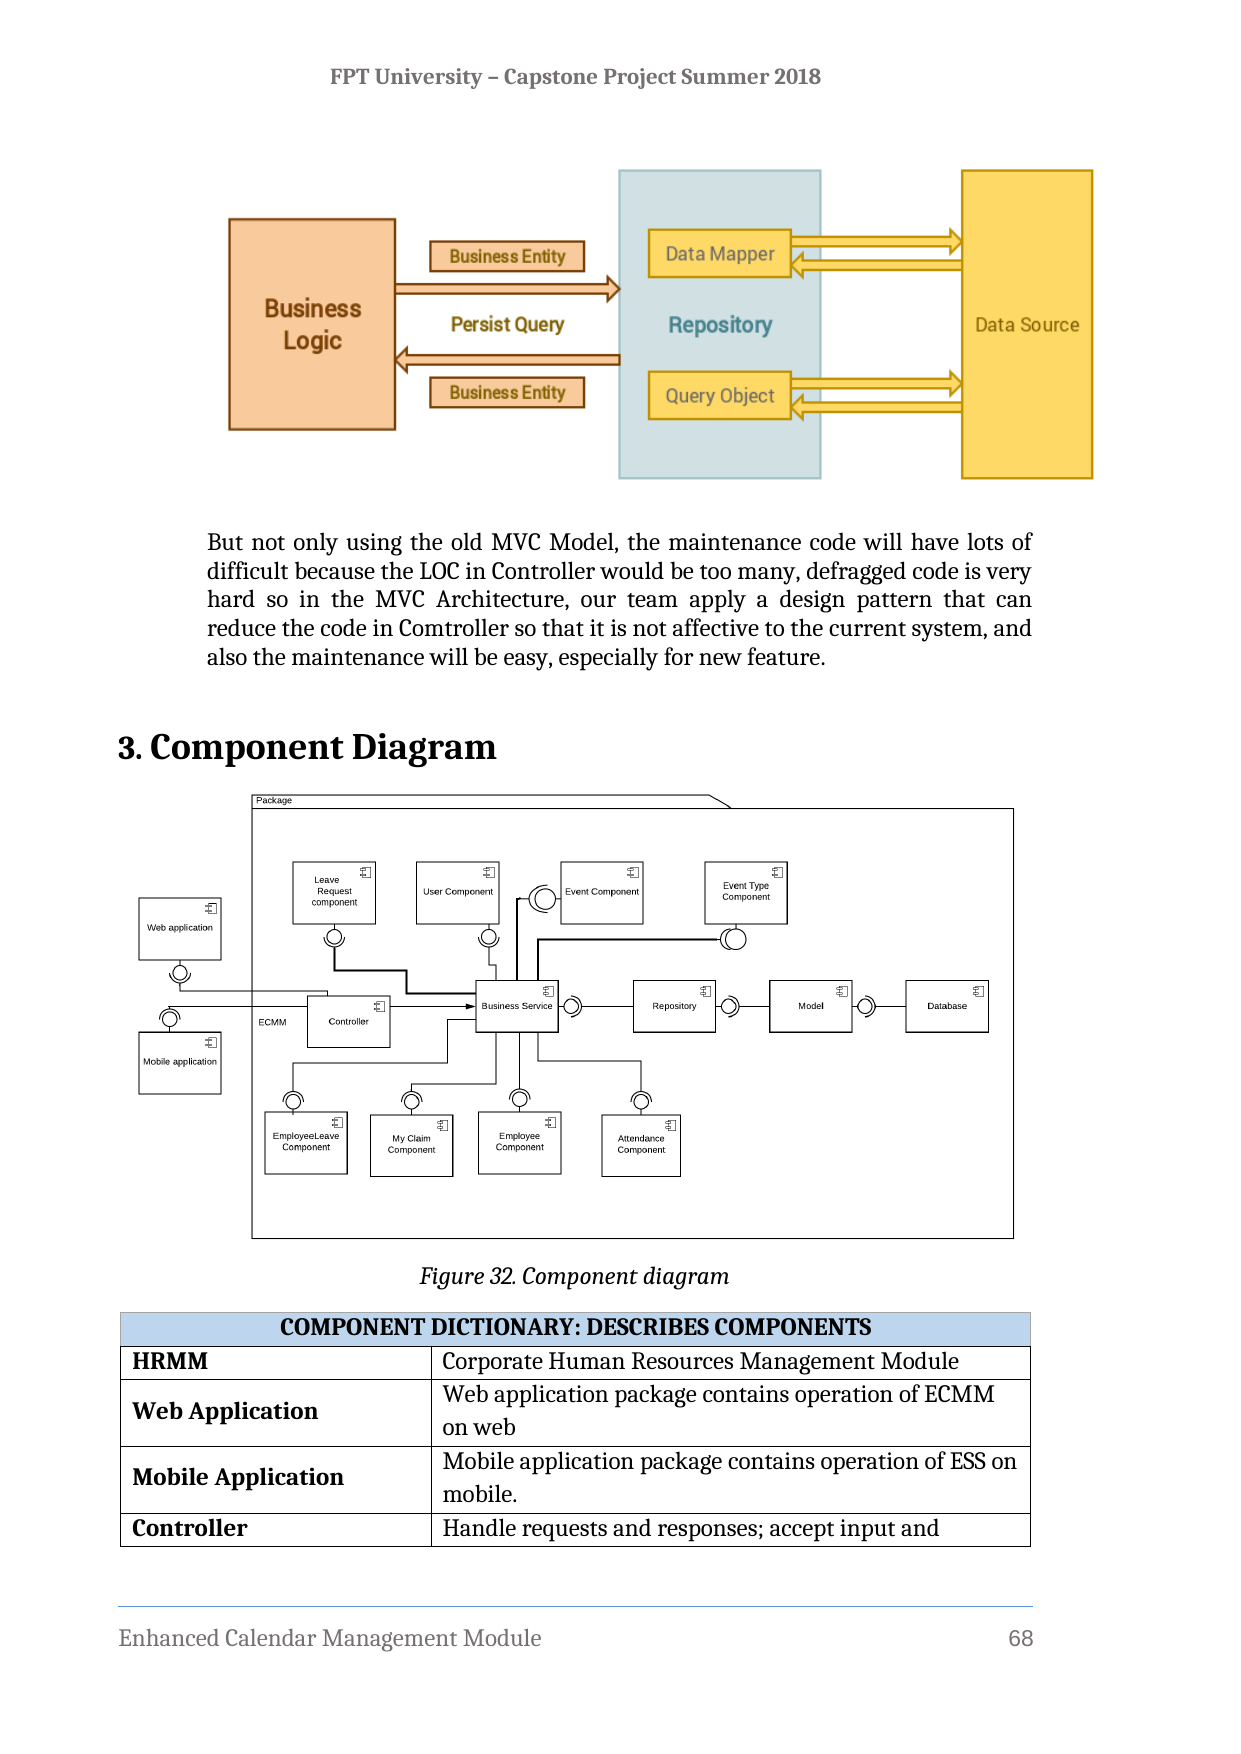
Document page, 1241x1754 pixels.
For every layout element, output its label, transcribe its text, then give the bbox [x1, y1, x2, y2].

table_cell Web application package contains operation of ECMM on web [432, 1380, 1030, 1446]
table_cell HRMM [121, 1347, 431, 1379]
text 3. Component Diagram [118, 725, 1033, 768]
table_cell Corporate Human Resources Management Module [432, 1347, 1030, 1379]
table_cell Controller [121, 1514, 431, 1546]
picture [118, 775, 1034, 1259]
table_cell Mobile application package contains operation of ESS on mobile. [432, 1447, 1030, 1512]
table_cell Handle requests and responses; accept input and convert it to commands for model and view. [432, 1514, 1030, 1546]
table_cell Mobile Application [121, 1447, 431, 1512]
list But not only using the old MVC Model, the maintenance code will have lots of difficult because the LOC in Controller would be too many, defragged code is very hard so in the MVC Architecture, our team apply a design pattern that can reduce the code in Comtroller so that it is not affective to the current system, and also the maintenance will be easy, especially for new feature. [207, 528, 1033, 672]
table_cell Web Application [121, 1380, 431, 1446]
text Figure 32. Component diagram [118, 1262, 1033, 1291]
table_header COMPONENT DICTIONARY: DESCRIBES COMPONENTS [121, 1313, 1030, 1346]
picture [206, 147, 1123, 502]
